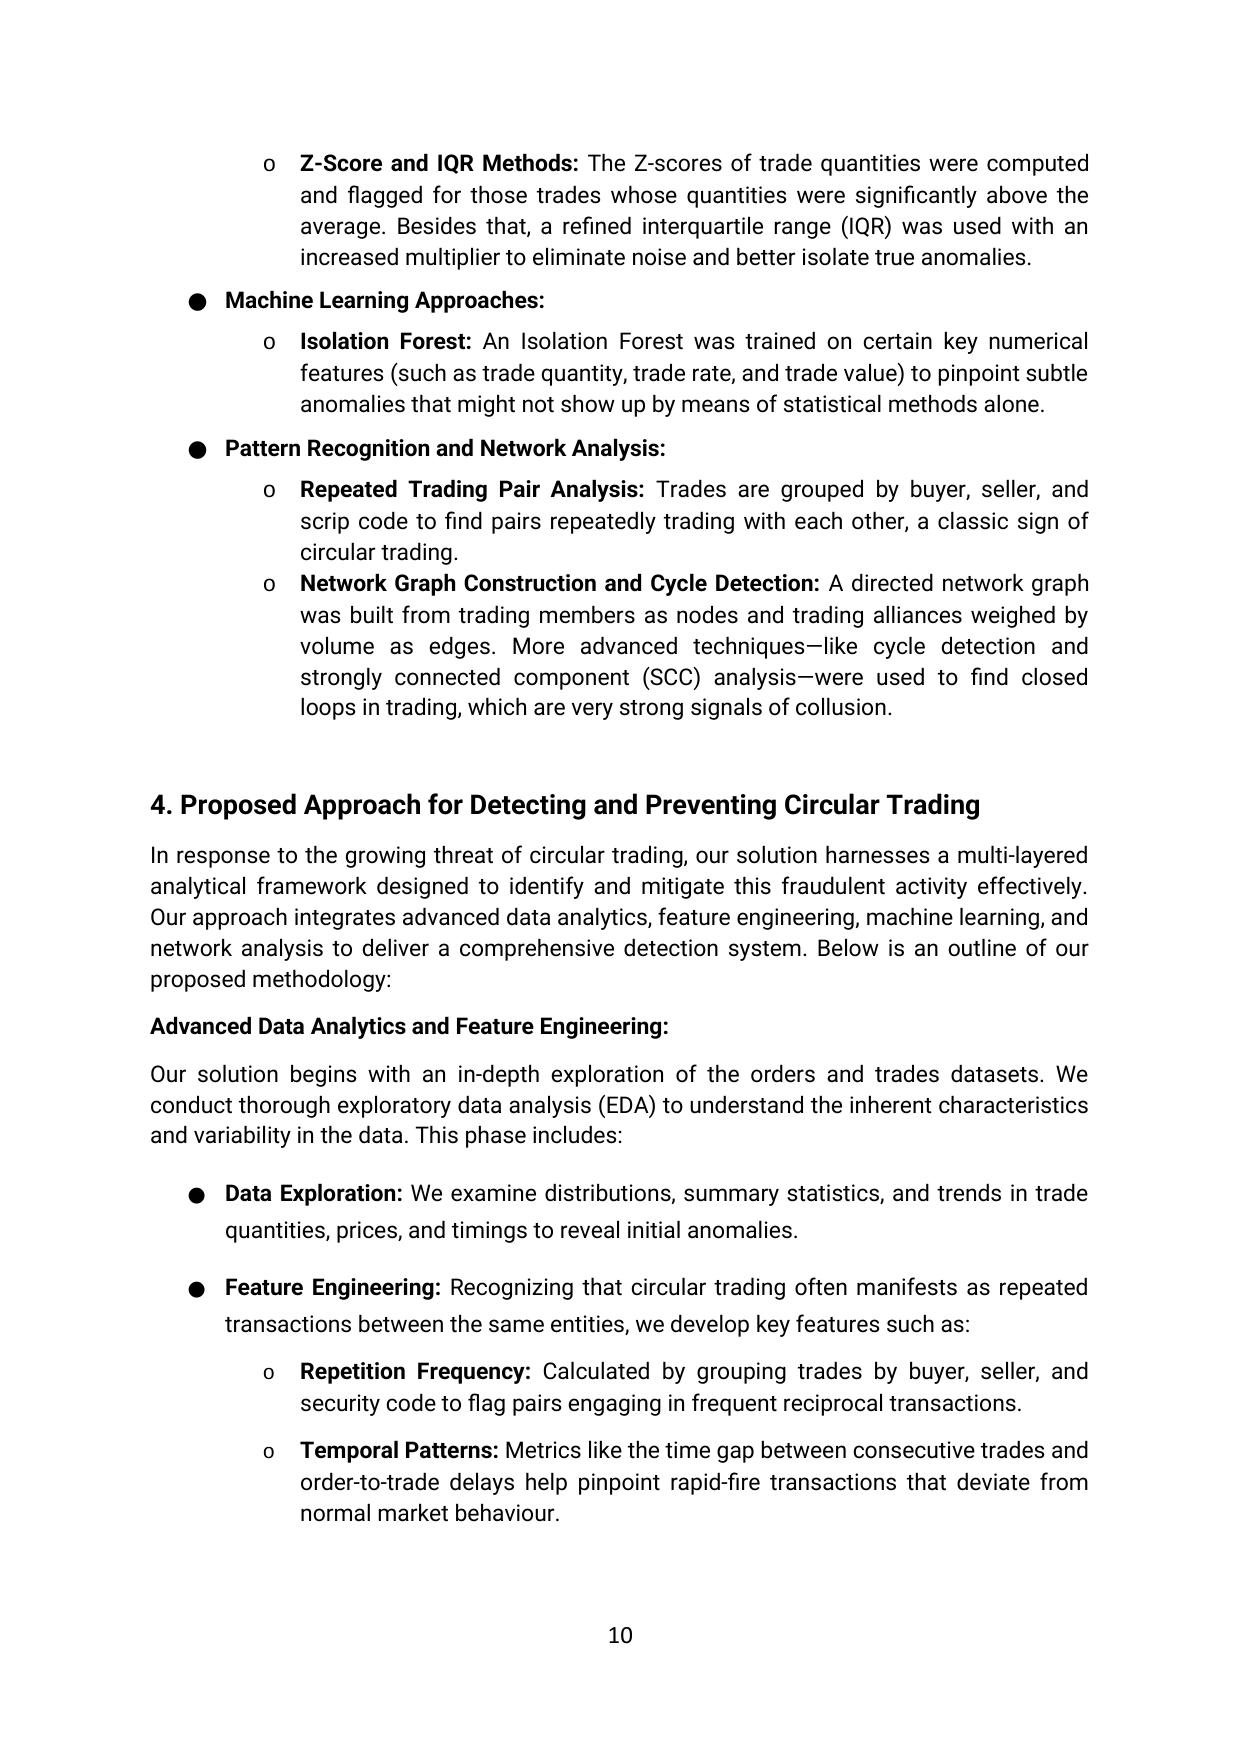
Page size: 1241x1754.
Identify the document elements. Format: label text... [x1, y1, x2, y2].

list Feature Engineering: Recognizing that circular trading often manifests as repeated transactions between the same entities, we develop key features such as: [187, 1264, 1090, 1338]
list Network Graph Construction and Cycle Detection: A directed network graph was built from trading members as nodes and trading alliances weighed by volume as edges. More advanced techniques—like cycle detection and strongly connected component (SCC) analysis—were used to find closed loops in trading, which are very strong signals of collusion. [262, 570, 1090, 721]
text 4. Proposed Approach for Detecting and Preventing Circular Trading [150, 789, 1090, 821]
list Repeated Trading Pair Analysis: Trades are grouped by buyer, seller, and scrip code to find pairs repeatedly trading with each other, a classic sign of circular trading. [262, 476, 1090, 566]
list Pattern Recognition and Network Analysis: [187, 422, 1090, 469]
list Data Exploration: We examine distributions, summary statistics, and trends in trade quantities, prices, and timings to reveal initial anomalies. [187, 1170, 1090, 1244]
list Temporal Patterns: Metrics like the time gap between consecutive trades and order-to-trade delays help pinpoint rapid-fire transactions that deviate from normal market behaviour. [262, 1437, 1090, 1527]
list Isolation Forest: An Isolation Forest was trained on certain key numerical features (such as trade quantity, trade rate, and trade value) to pinpoint subtle anomalies that might not show up by means of statistical methods alone. [262, 328, 1090, 418]
list Repetition Frequency: Calculated by grouping trades by buyer, seller, and security code to flag pairs engaging in frequent reciprocal transactions. [262, 1358, 1090, 1417]
list Machine Learning Approaches: [187, 274, 1090, 322]
list Z-Score and IQR Methods: The Z-scores of trade quantities were computed and flagged for those trades whose quantities were significantly above the average. Besides that, a refined interquartile range (IQR) was used with an increased multiplier to eliminate noise and better isolate true anomalies. [262, 150, 1090, 271]
text Our solution begins with an in-depth exploration of the orders and trades datasets. We conduct thorough exploratory data analysis (EDA) to understand the inherent characteristics and variability in the data. This phase includes: [150, 1061, 1090, 1149]
text Advanced Data Analytics and Feature Engineering: [150, 1013, 1090, 1040]
text In response to the growing threat of circular trading, our solution harnesses a multi-layered analytical framework designed to identify and mitigate this fraudulent activity effectively. Our approach integrates advanced data analytics, feature engineering, machine learning, and network analysis to deliver a comprehensive detection system. Below is an outline of our proposed methodology: [150, 843, 1090, 993]
